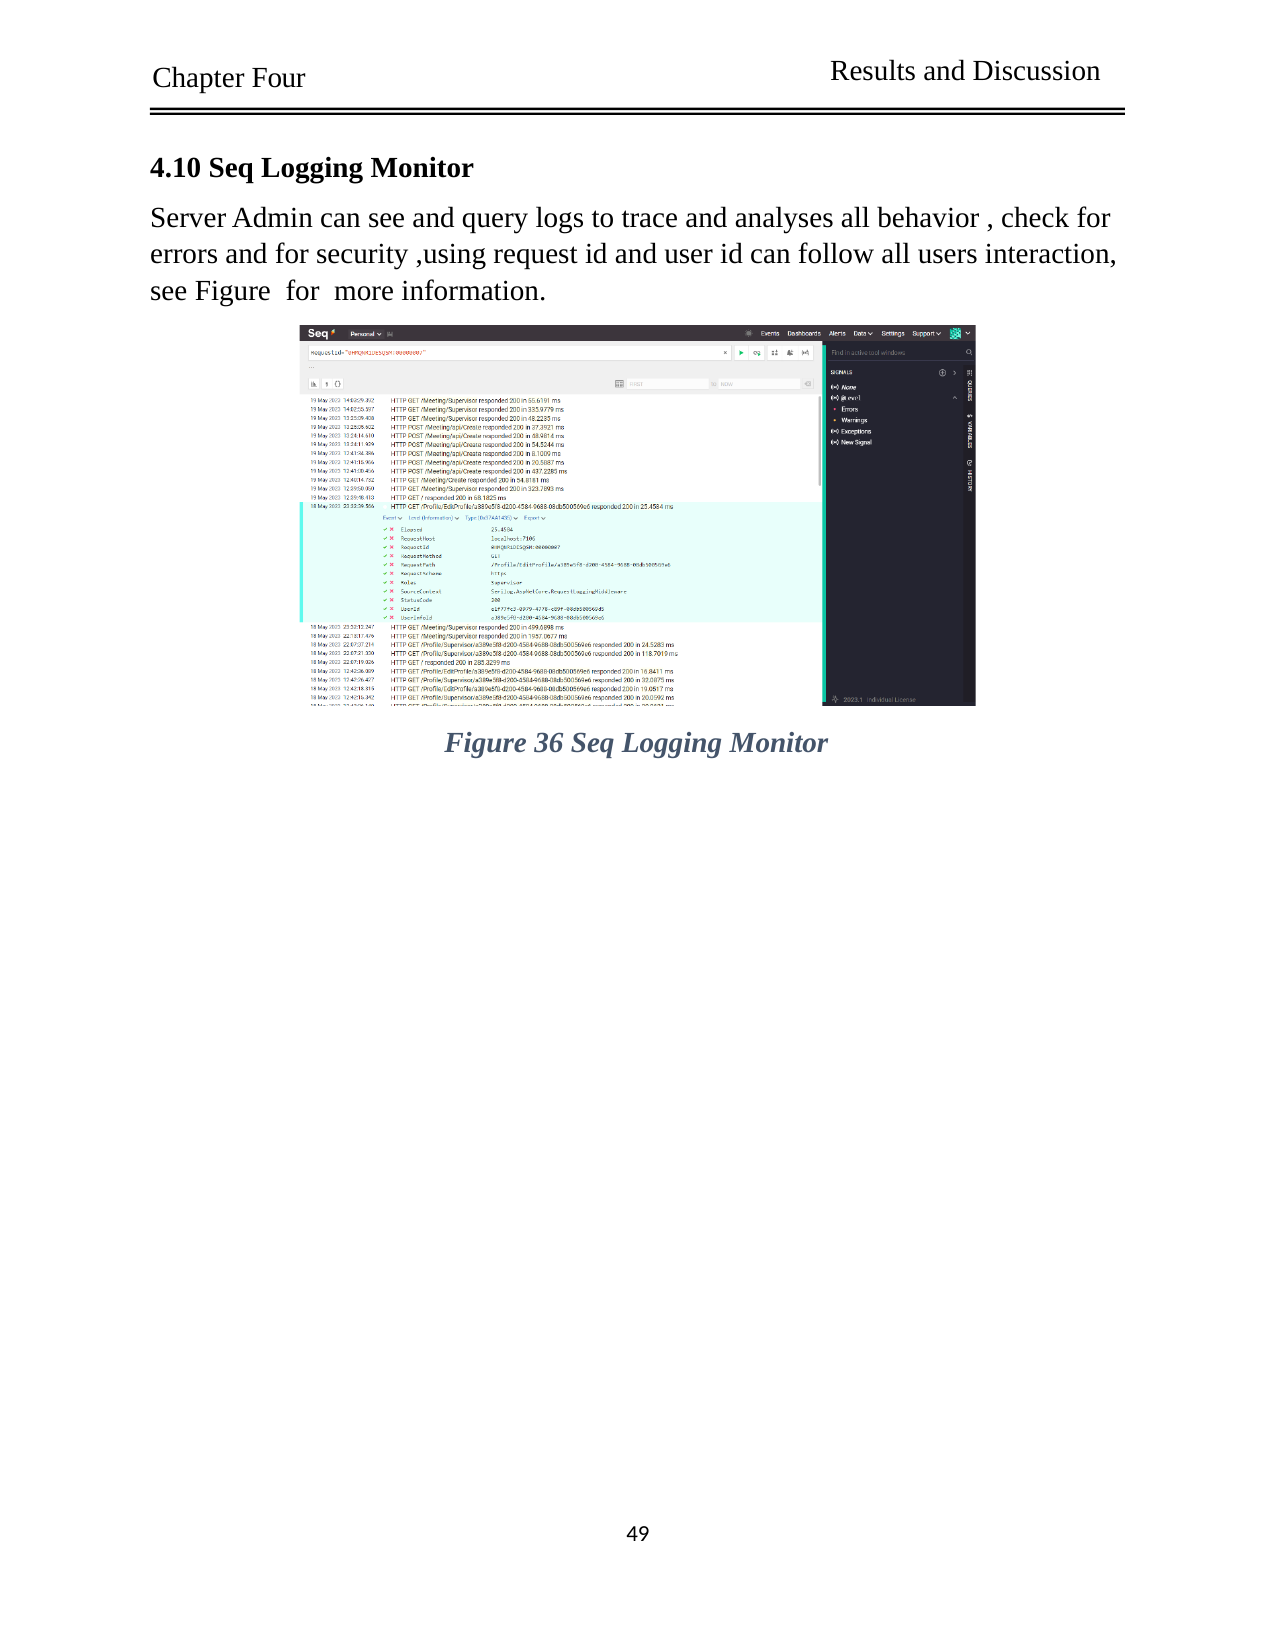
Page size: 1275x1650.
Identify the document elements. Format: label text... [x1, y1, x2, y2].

subtitle 4.10 Seq Logging Monitor [150, 150, 1125, 183]
text Figure 36 Seq Logging Monitor [150, 725, 1125, 758]
text Server Admin can see and query logs to trace and analyses all behavior , check for errors and for security ,using request id and user id can follow all users interaction, see Figure 36 for more information. [150, 200, 1125, 306]
picture [299, 325, 976, 706]
